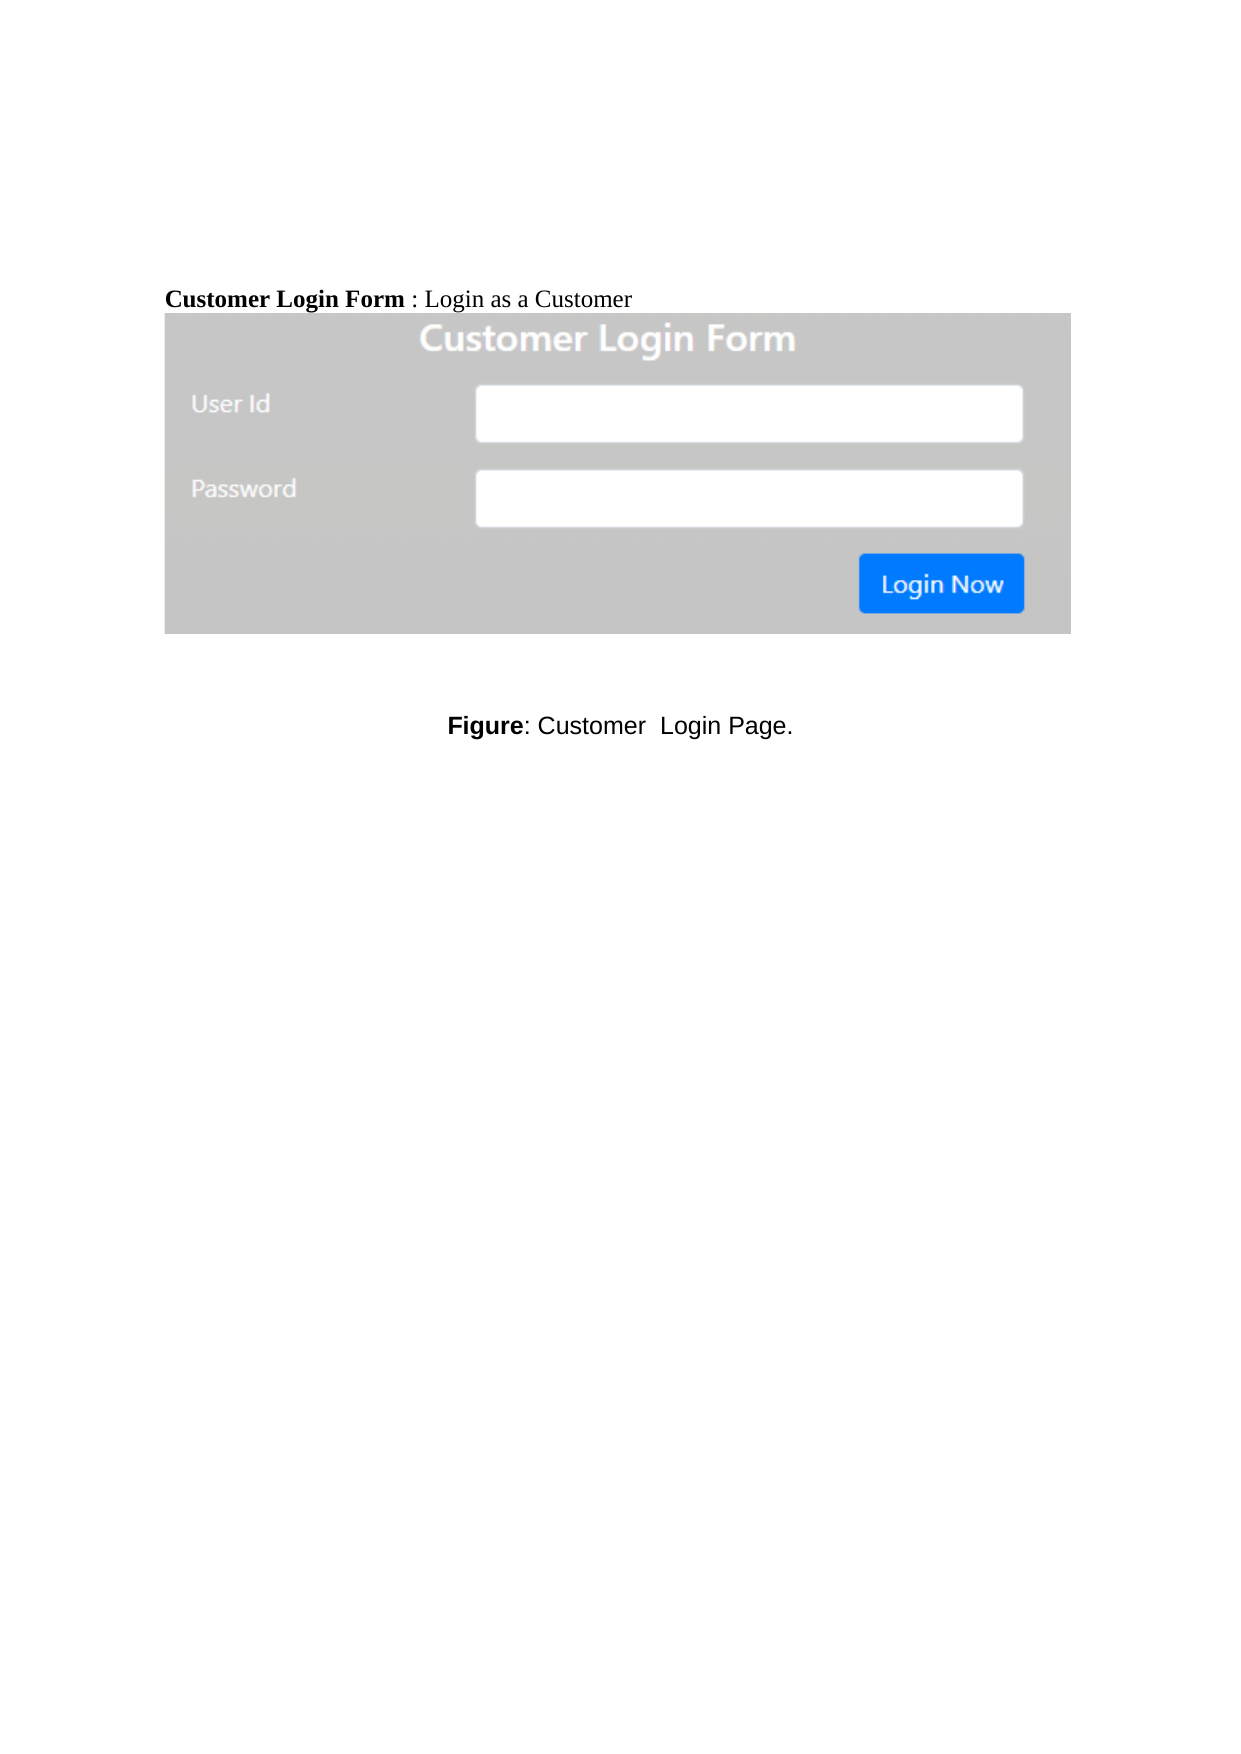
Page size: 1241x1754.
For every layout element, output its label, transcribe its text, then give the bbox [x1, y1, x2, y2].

text Customer Login Form : Login as a Customer [164, 284, 1159, 312]
text Figure: Customer Login Page. [315, 711, 926, 739]
picture [164, 313, 1071, 634]
